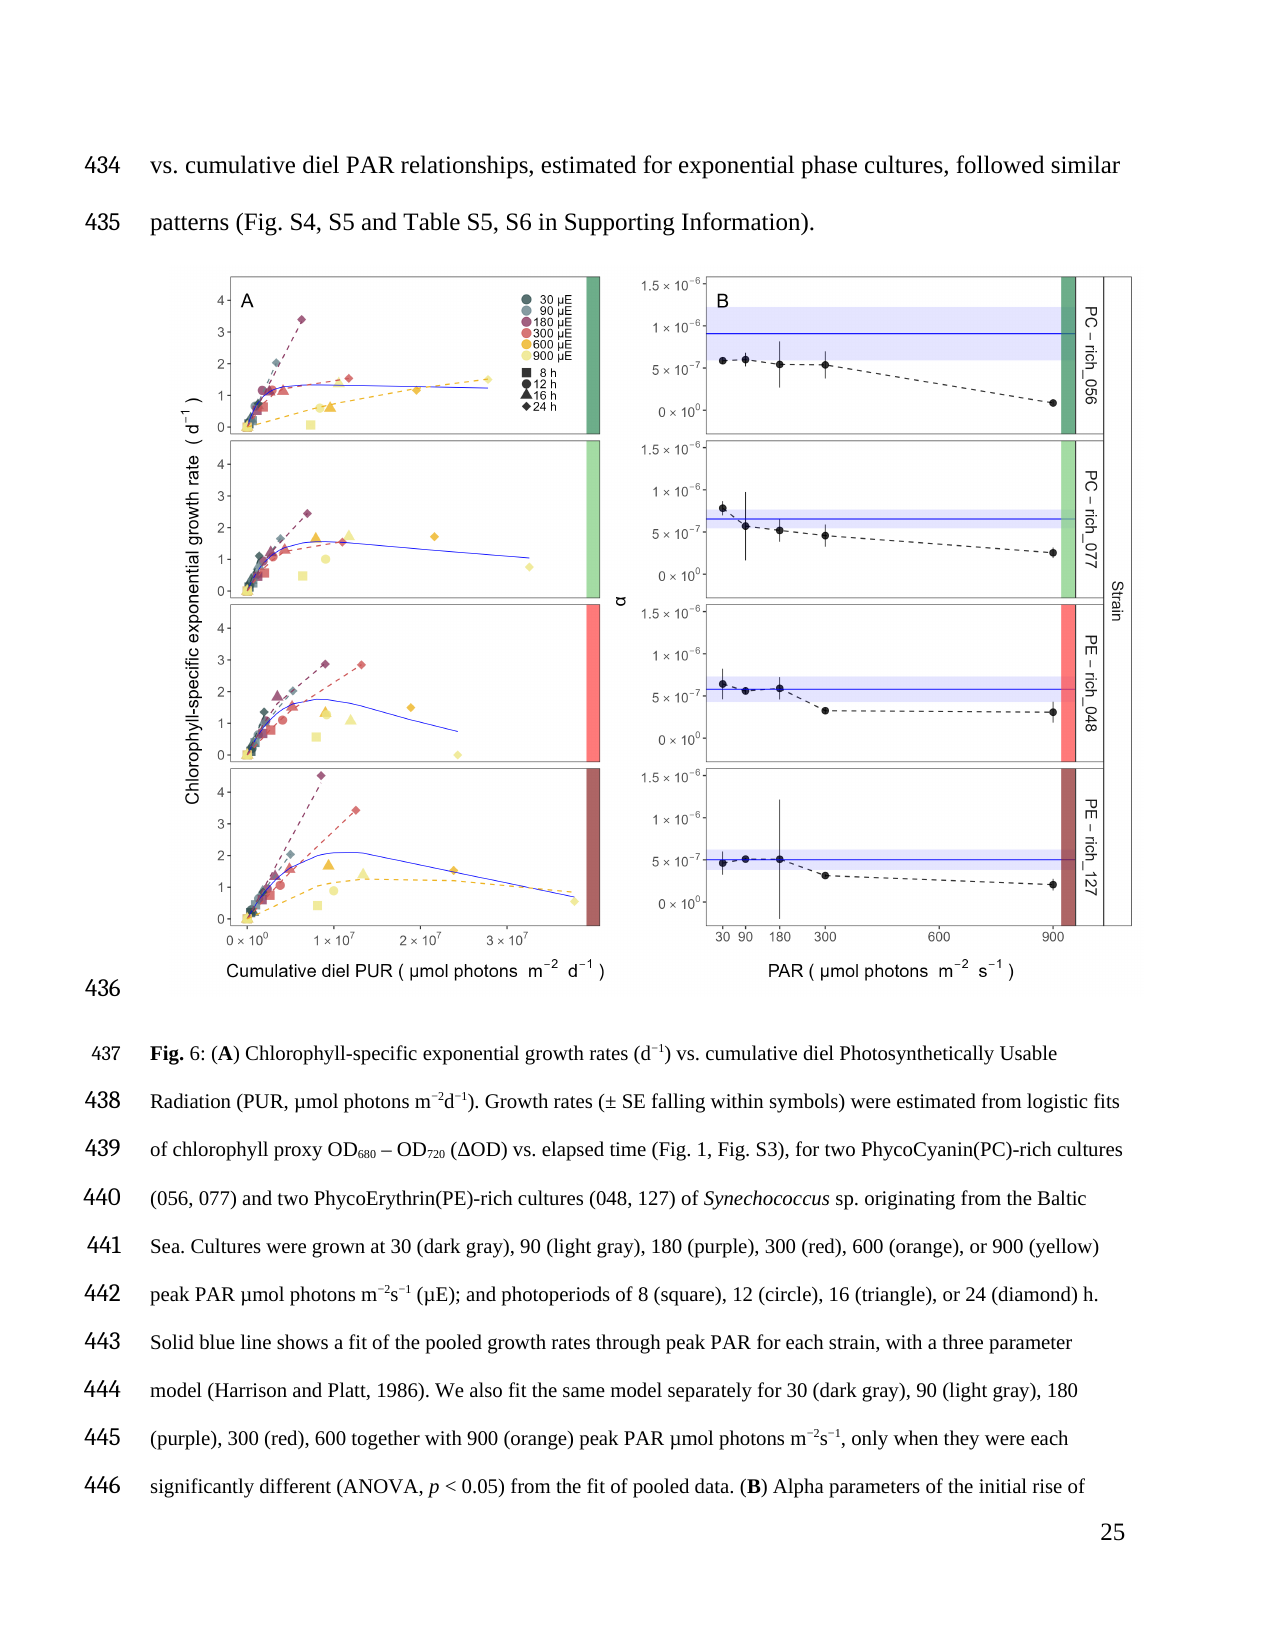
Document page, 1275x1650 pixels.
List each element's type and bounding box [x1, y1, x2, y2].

text [150, 1041, 1125, 1498]
picture [168, 265, 1144, 997]
text [150, 150, 1125, 236]
